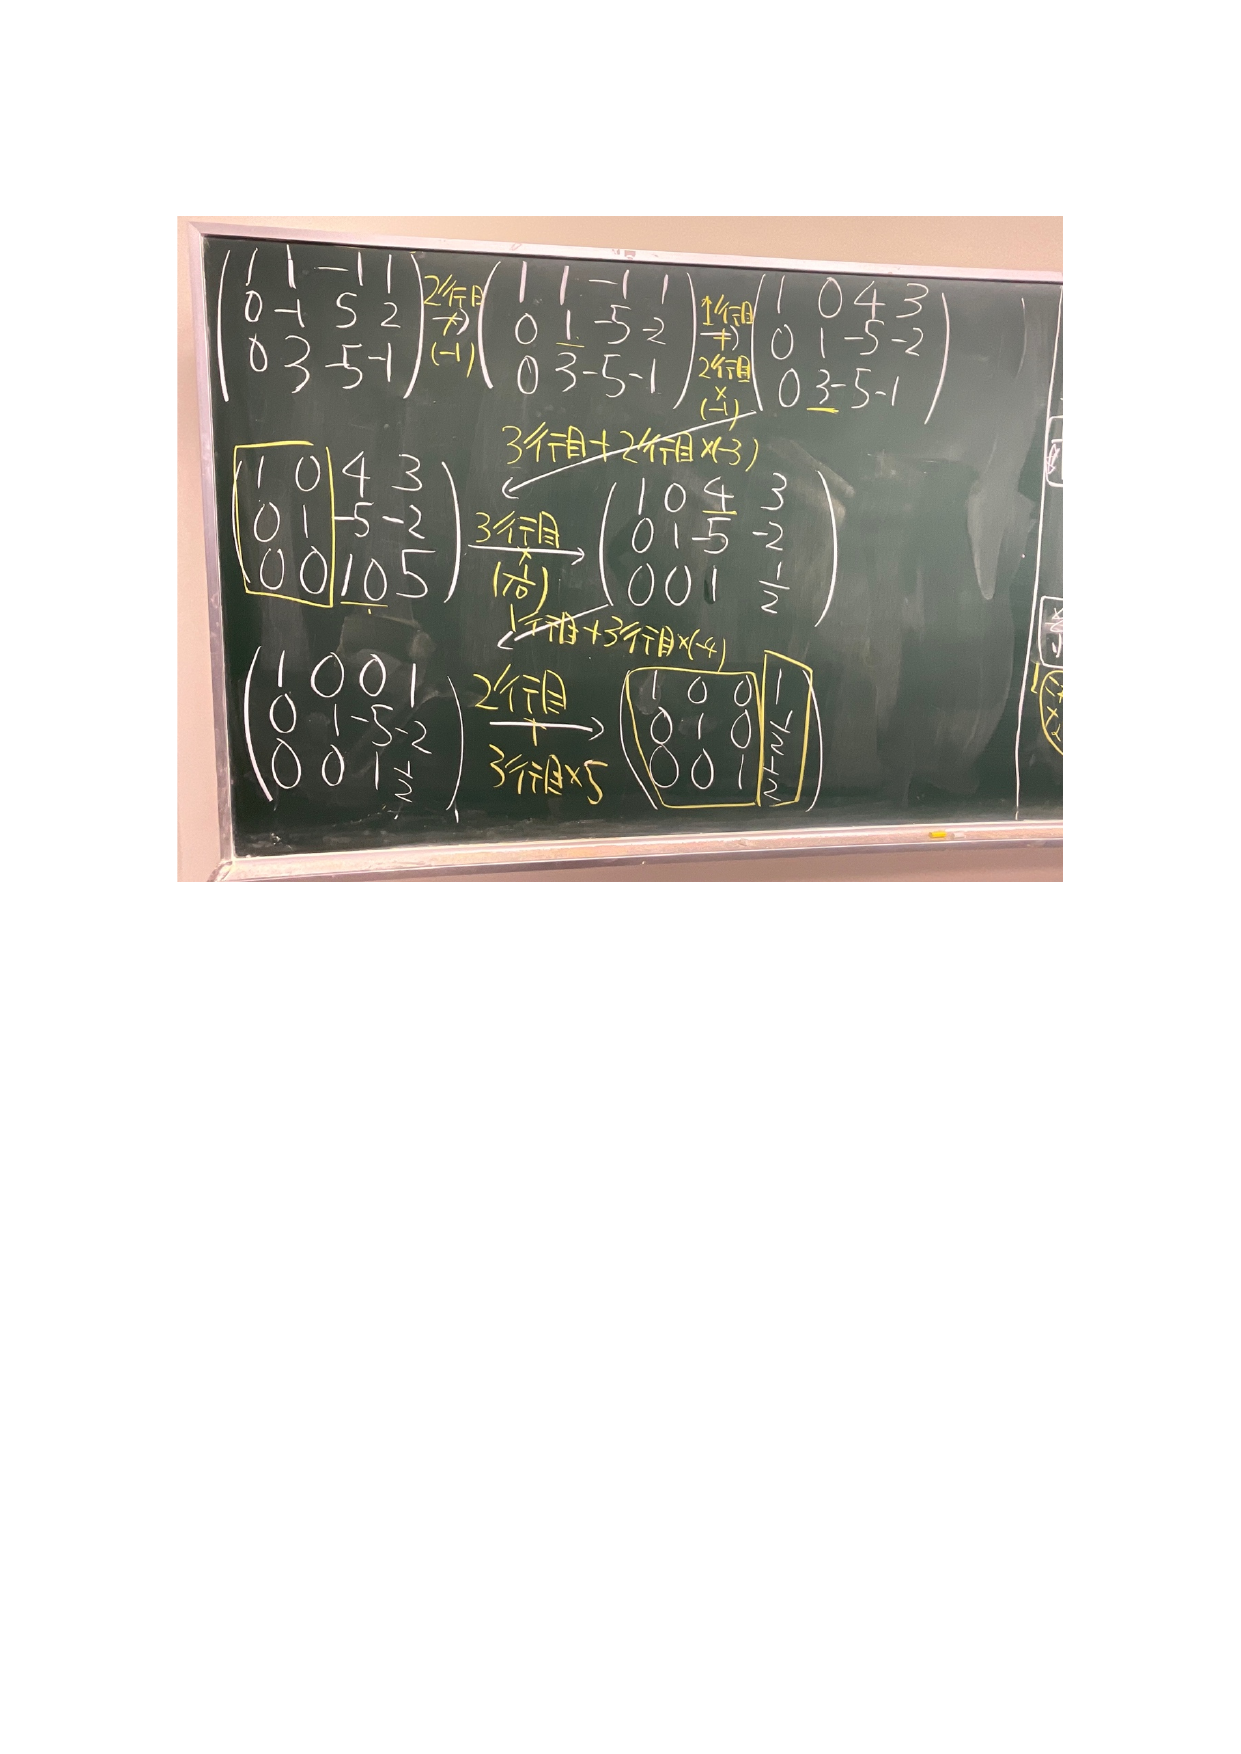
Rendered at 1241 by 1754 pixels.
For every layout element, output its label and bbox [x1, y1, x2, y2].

picture [177, 216, 1063, 882]
